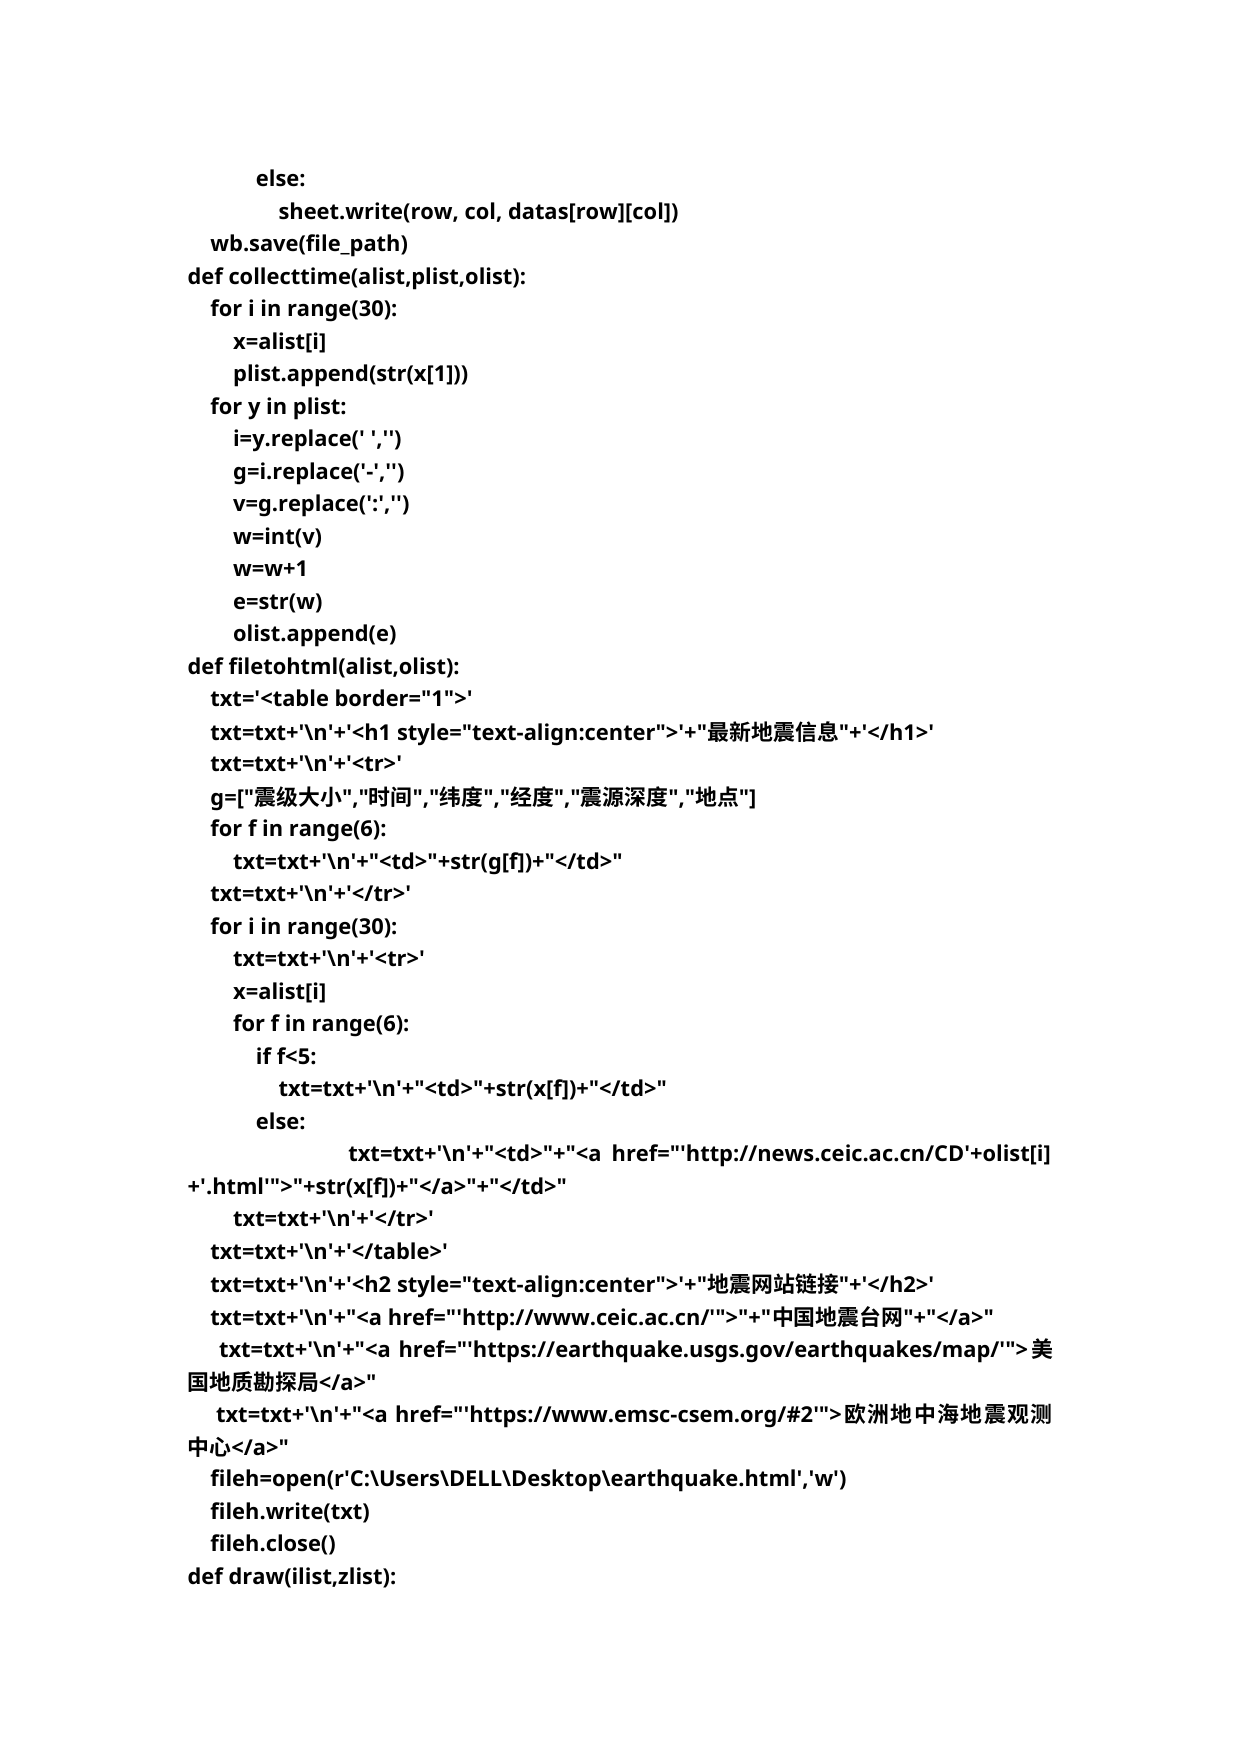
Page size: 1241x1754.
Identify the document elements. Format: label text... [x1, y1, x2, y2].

text def collecttime(alist,plist,olist): [187, 259, 1053, 292]
text txt=txt+'\n'+'<tr>' [187, 747, 1053, 779]
text txt=txt+'\n'+'</tr>' [187, 1202, 1053, 1234]
text txt=txt+'\n'+"<td>"+str(x[f])+"</td>" [187, 1072, 1053, 1104]
text def filetohtml(alist,olist): [187, 649, 1053, 682]
text for f in range(6): [187, 1007, 1053, 1039]
text def draw(ilist,zlist): [187, 1559, 1053, 1592]
text txt=txt+'\n'+'<h2 style="text-align:center">'+"地震网站链接"+'</h2>' [187, 1267, 1053, 1299]
text txt=txt+'\n'+"<td>"+"<a href="'http://news.ceic.ac.cn/CD'+olist[i]+'.html'">"+str(x[f])+"</a>"+"</td>" [187, 1137, 1053, 1202]
text e=str(w) [187, 584, 1053, 617]
text else: [187, 162, 1053, 194]
text for y in plist: [187, 389, 1053, 422]
text i=y.replace(' ','') [187, 422, 1053, 454]
text for f in range(6): [187, 812, 1053, 844]
text txt=txt+'\n'+"<a href="'https://www.emsc-csem.org/#2'">欧洲地中海地震观测中心</a>" [187, 1397, 1053, 1462]
text fileh.write(txt) [187, 1494, 1053, 1527]
text for i in range(30): [187, 292, 1053, 324]
text wb.save(file_path) [187, 227, 1053, 259]
text txt=txt+'\n'+"<a href="'https://earthquake.usgs.gov/earthquakes/map/'">美国地质勘探局</a>" [187, 1332, 1053, 1397]
text x=alist[i] [187, 324, 1053, 357]
text olist.append(e) [187, 617, 1053, 649]
text plist.append(str(x[1])) [187, 357, 1053, 389]
text txt=txt+'\n'+'</table>' [187, 1234, 1053, 1267]
text txt=txt+'\n'+"<a href="'http://www.ceic.ac.cn/'">"+"中国地震台网"+"</a>" [187, 1299, 1053, 1332]
text txt=txt+'\n'+'<h1 style="text-align:center">'+"最新地震信息"+'</h1>' [187, 714, 1053, 747]
text sheet.write(row, col, datas[row][col]) [187, 194, 1053, 227]
text txt=txt+'\n'+'<tr>' [187, 942, 1053, 974]
text else: [187, 1104, 1053, 1137]
text w=int(v) [187, 519, 1053, 552]
text fileh=open(r'C:\Users\DELL\Desktop\earthquake.html','w') [187, 1462, 1053, 1494]
text w=w+1 [187, 552, 1053, 584]
text txt='<table border="1">' [187, 682, 1053, 714]
text txt=txt+'\n'+"<td>"+str(g[f])+"</td>" [187, 844, 1053, 877]
text g=i.replace('-','') [187, 454, 1053, 487]
text for i in range(30): [187, 909, 1053, 942]
text txt=txt+'\n'+'</tr>' [187, 877, 1053, 909]
text v=g.replace(':','') [187, 487, 1053, 519]
text g=["震级大小","时间","纬度","经度","震源深度","地点"] [187, 779, 1053, 812]
text fileh.close() [187, 1527, 1053, 1559]
text if f<5: [187, 1039, 1053, 1072]
text x=alist[i] [187, 974, 1053, 1007]
